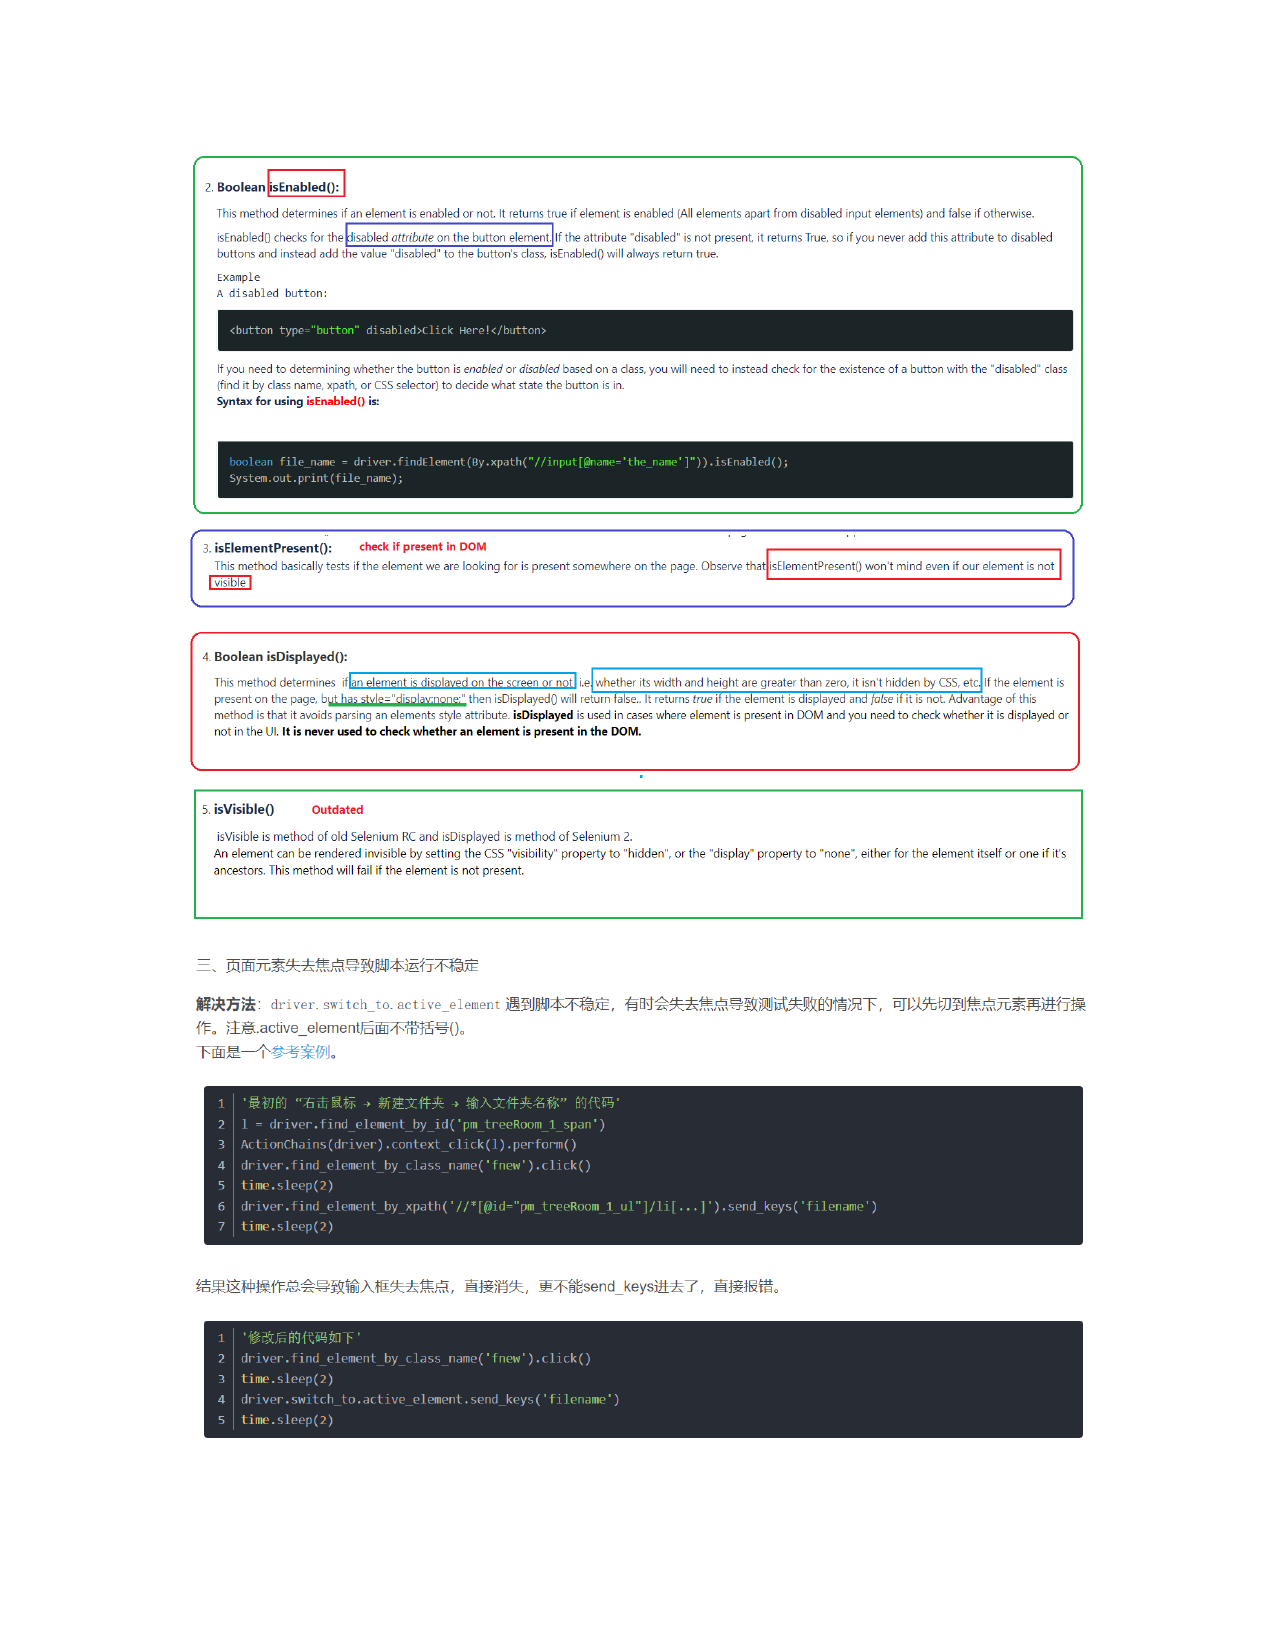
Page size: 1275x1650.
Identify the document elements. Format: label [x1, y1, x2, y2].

picture [187, 944, 1088, 1444]
picture [187, 522, 1086, 617]
picture [187, 781, 1086, 926]
picture [187, 619, 1087, 780]
picture [187, 150, 1087, 521]
